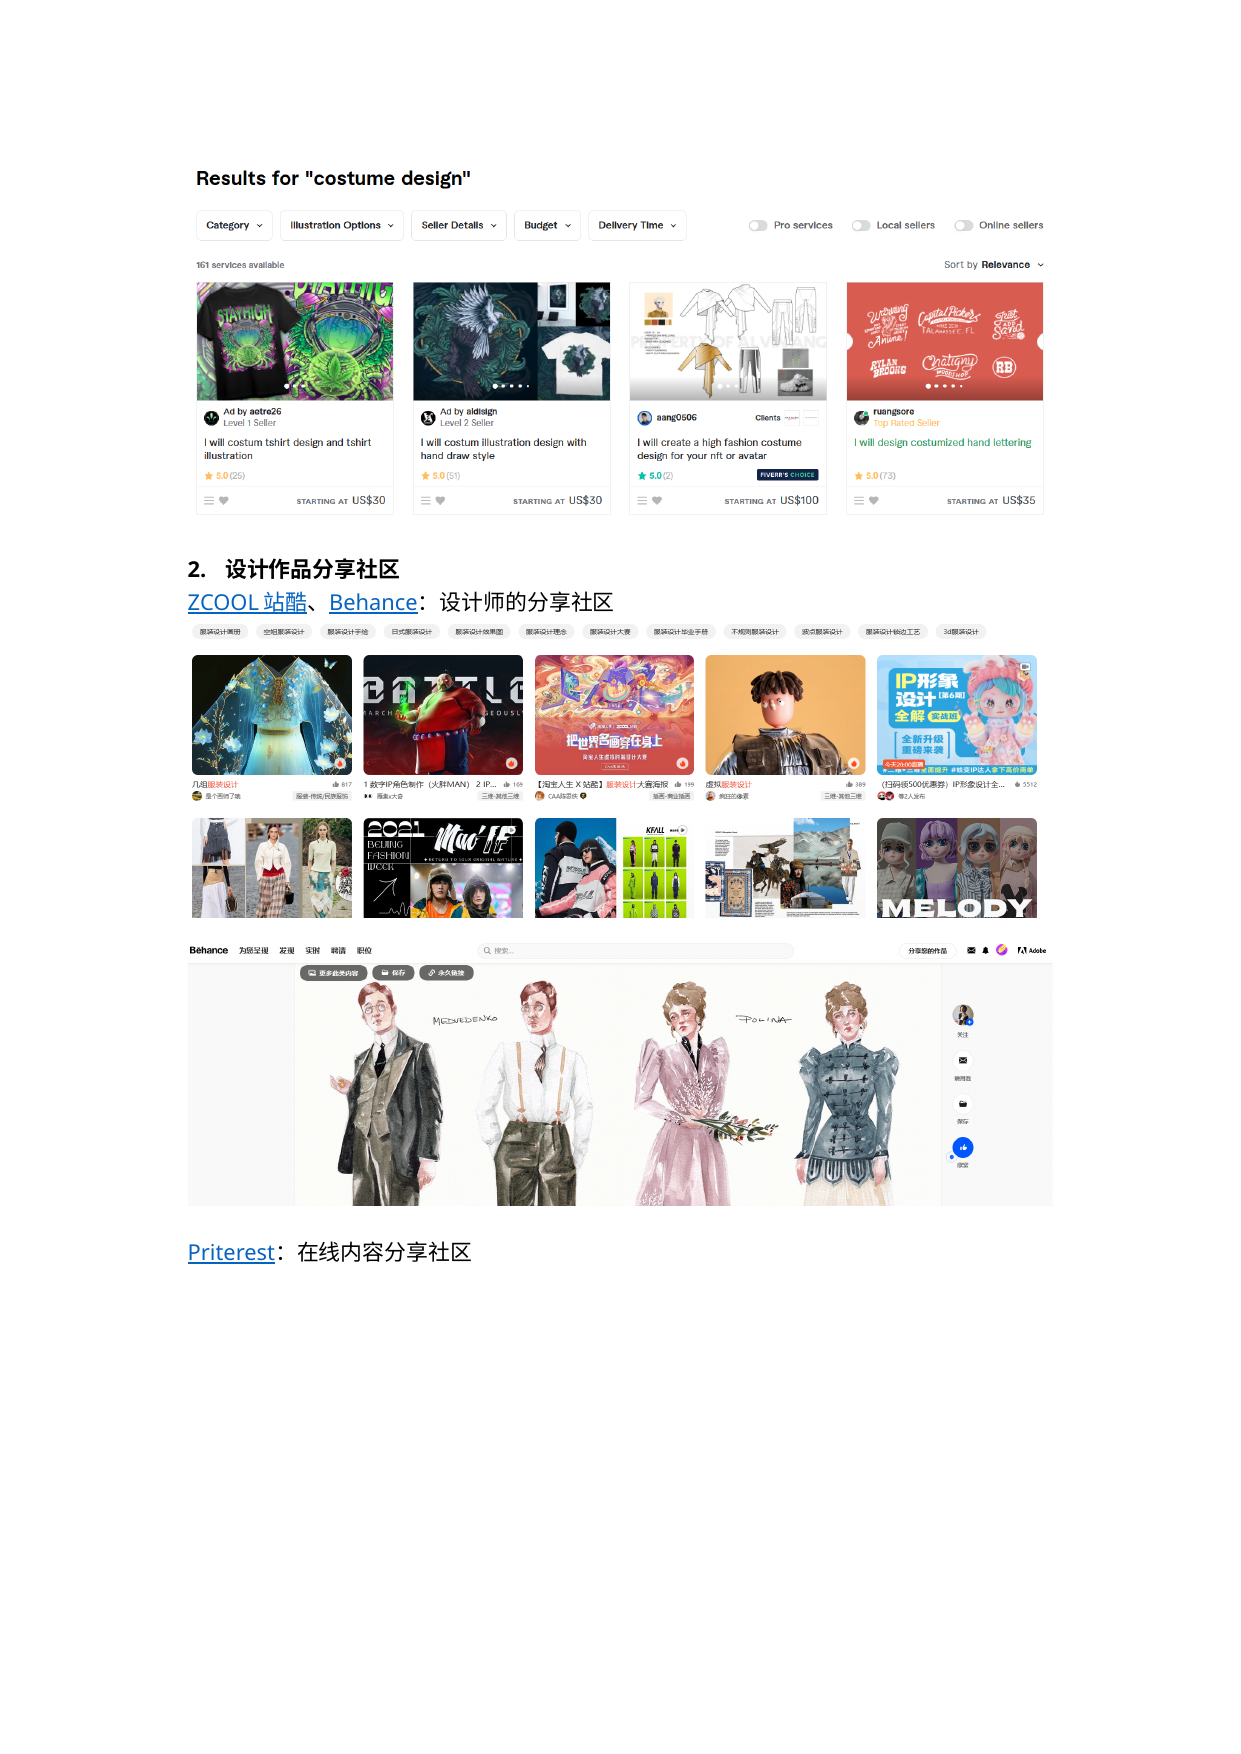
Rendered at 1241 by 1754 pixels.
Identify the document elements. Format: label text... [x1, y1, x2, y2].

picture [187, 162, 1053, 530]
list 设计作品分享社区 [187, 552, 1053, 584]
text Priterest：在线内容分享社区 [187, 1234, 1053, 1267]
picture [187, 617, 1053, 918]
picture [187, 942, 1053, 1206]
text ZCOOL站酷、Behance：设计师的分享社区 [187, 584, 1053, 617]
